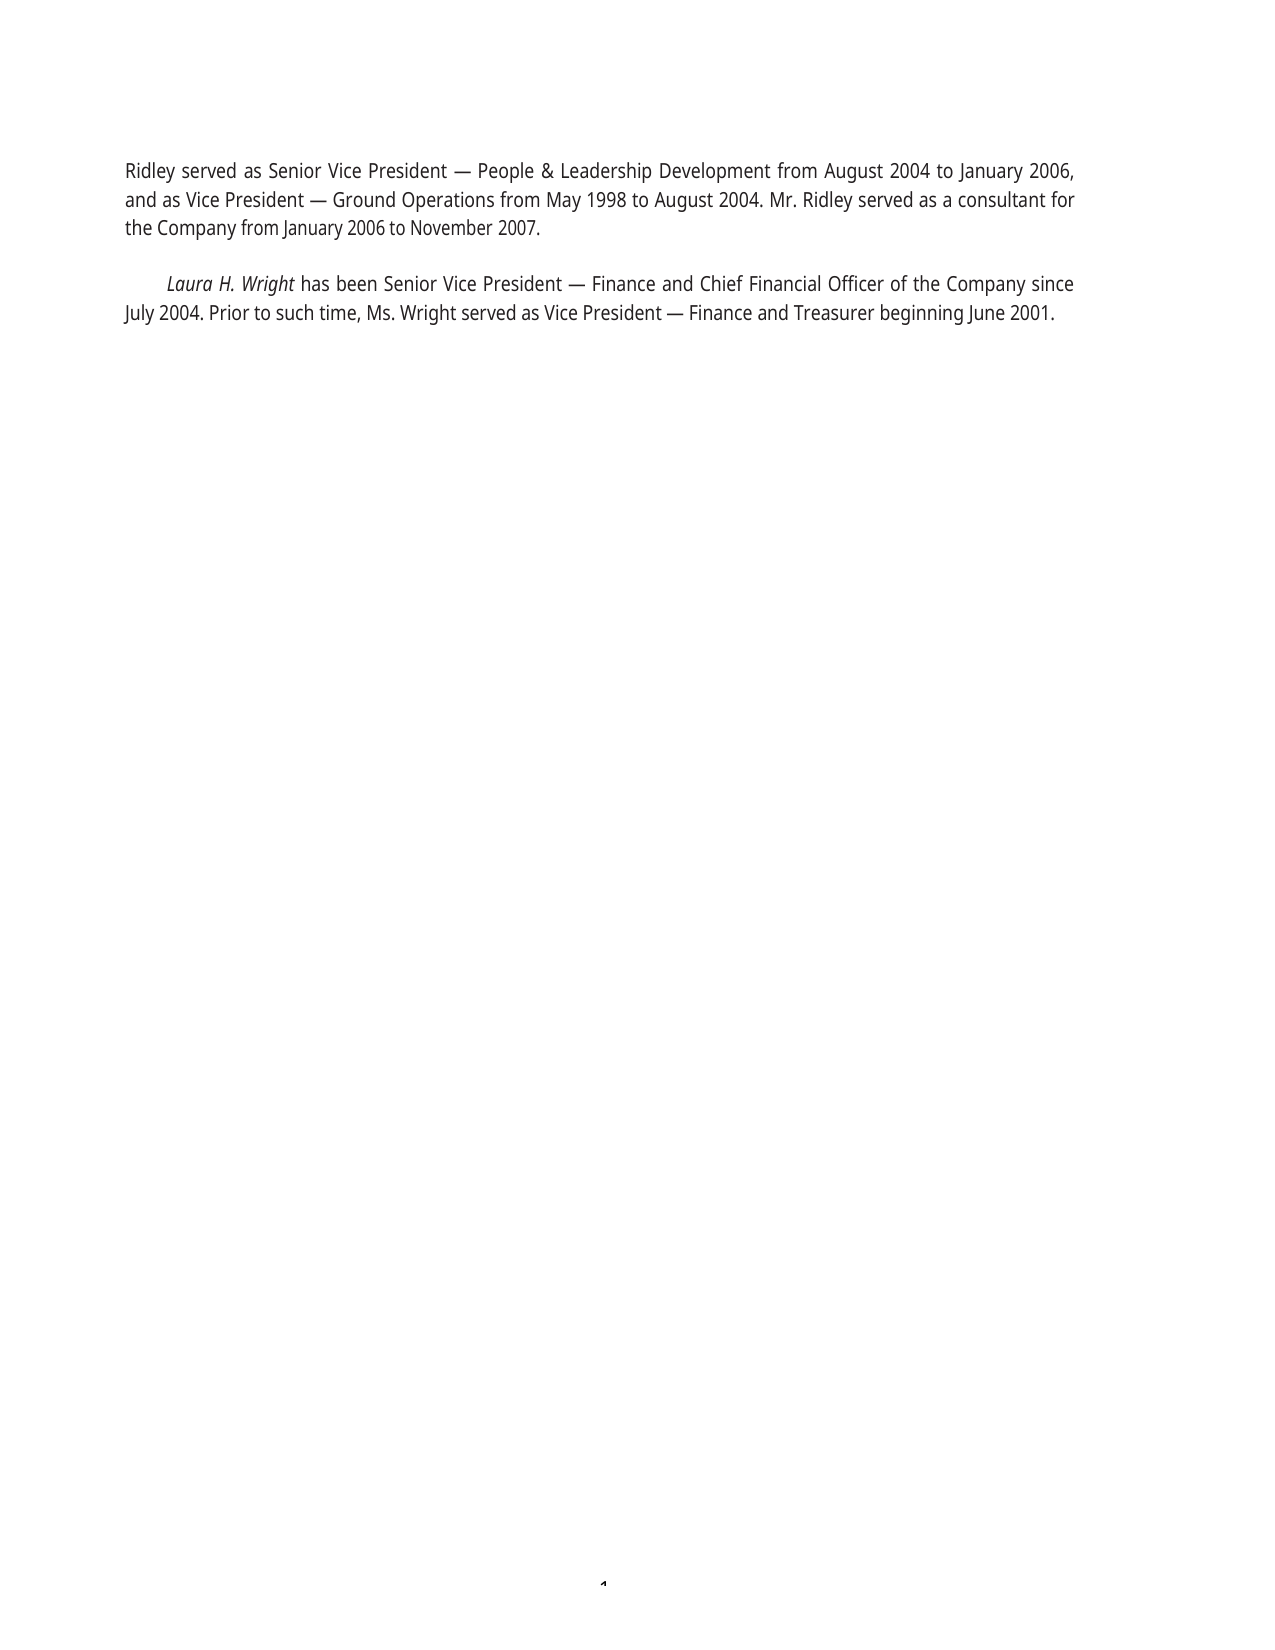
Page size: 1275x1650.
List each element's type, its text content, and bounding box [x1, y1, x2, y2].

text Laura H. Wright has been Senior Vice President — Finance and Chief Financial Officer of the Company since July 2004. Prior to such time, Ms. Wright served as Vice President — Finance and Treasurer beginning June 2001. [125, 269, 1075, 327]
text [125, 156, 1076, 242]
